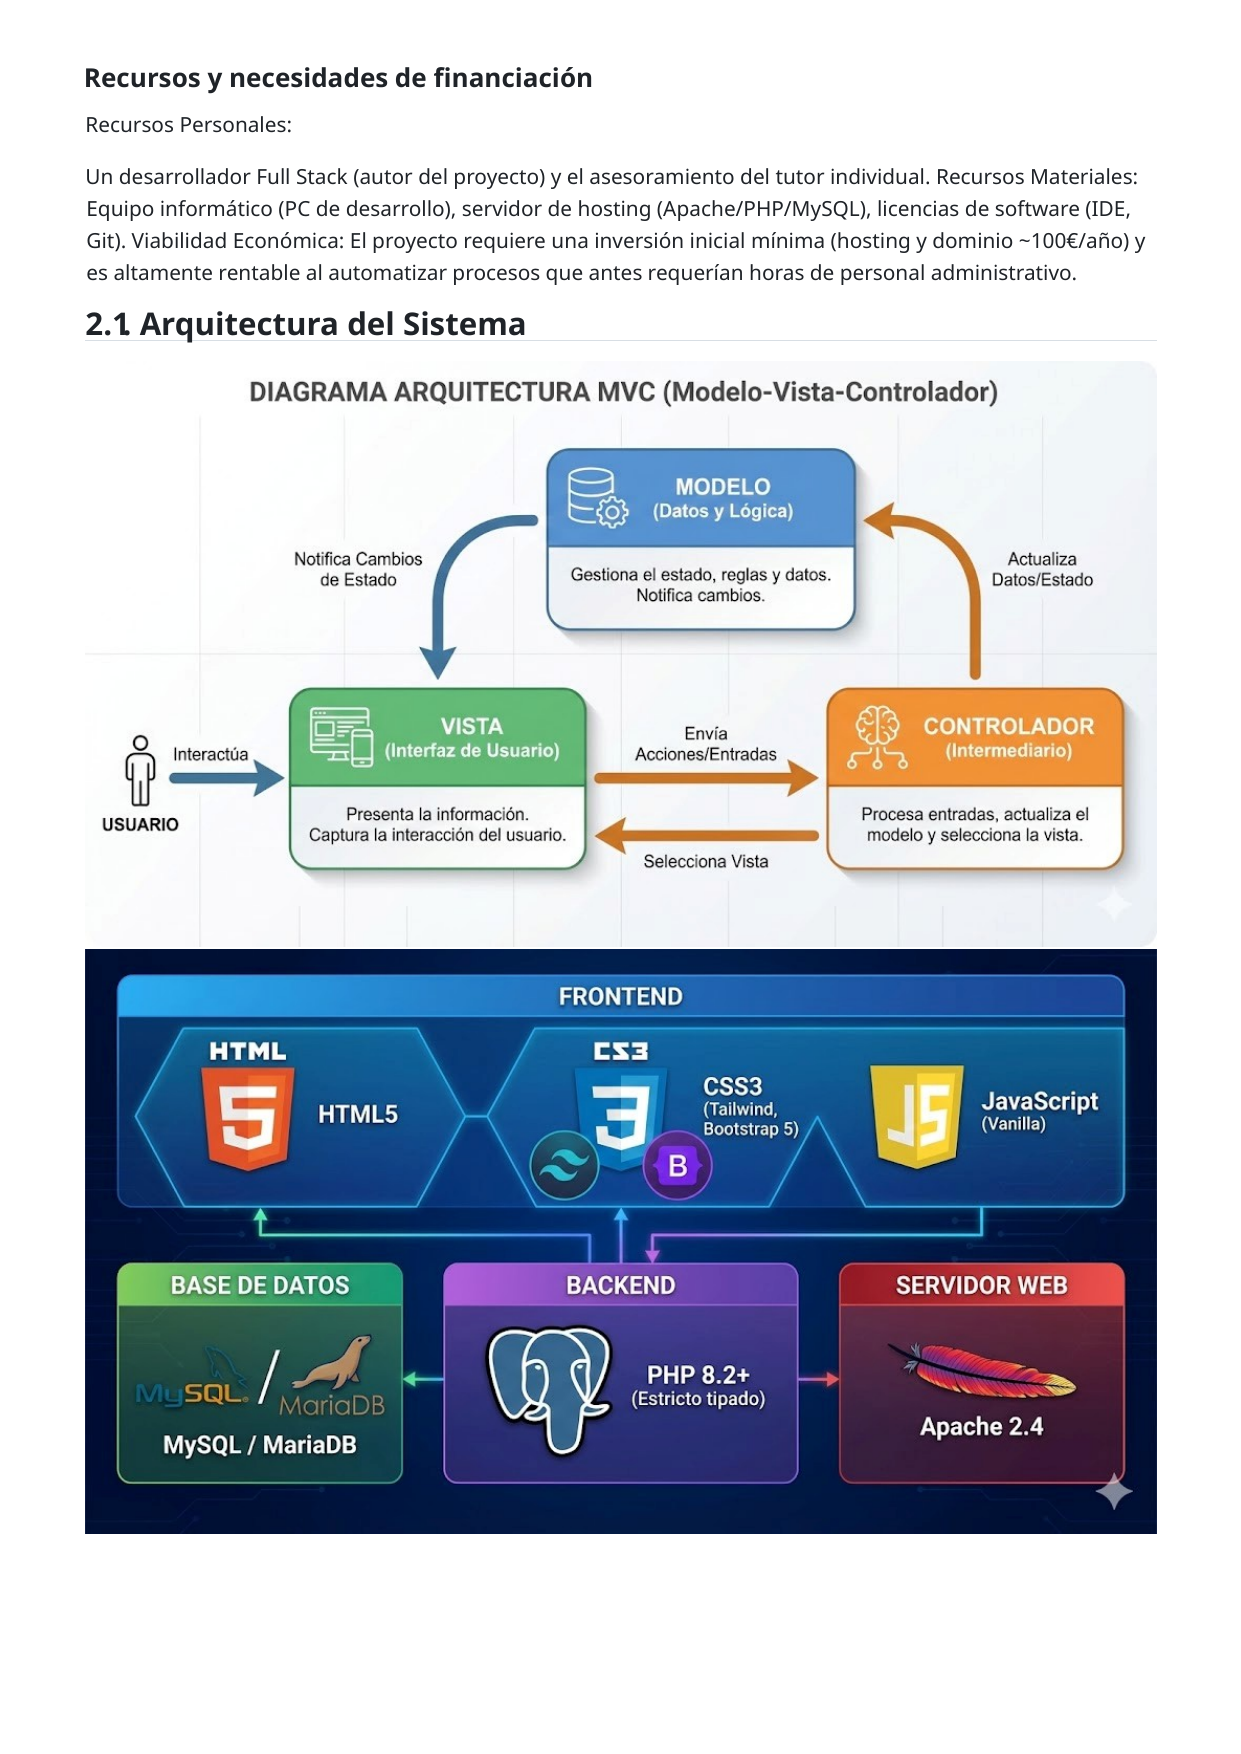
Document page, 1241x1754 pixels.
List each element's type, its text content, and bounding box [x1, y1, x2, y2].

text Recursos Personales: [85, 110, 1148, 138]
subtitle Recursos y necesidades de financiación [84, 59, 1154, 95]
picture [85, 361, 1157, 947]
text Un desarrollador Full Stack (autor del proyecto) y el asesoramiento del tutor individual. Recursos Materiales: Equipo informático (PC de desarrollo), servidor de hosting (Apache/PHP/MySQL), licencias de software (IDE, Git). Viabilidad Económica: El proyecto requiere una inversión inicial mínima (hosting y dominio ~100€/año) y es altamente rentable al automatizar procesos que antes requerían horas de personal administrativo. [85, 162, 1148, 286]
picture [85, 949, 1157, 1534]
